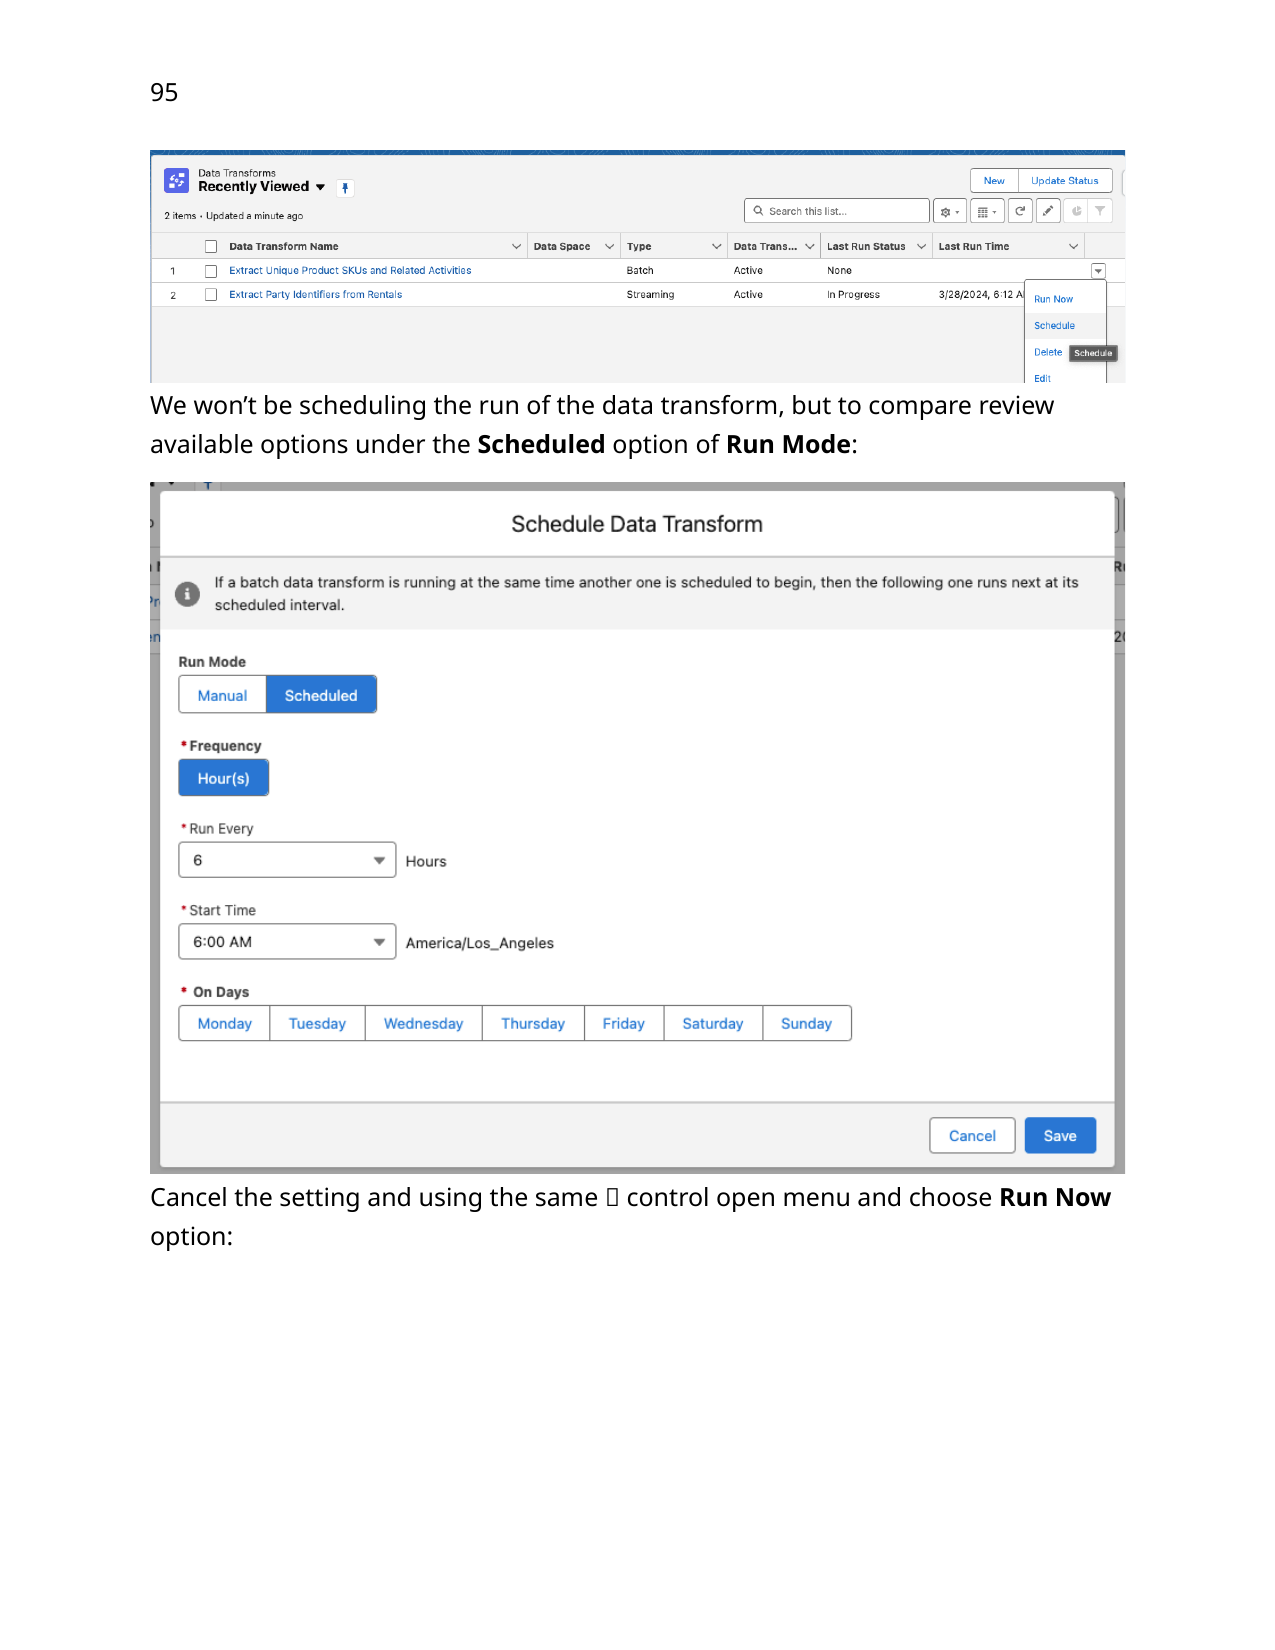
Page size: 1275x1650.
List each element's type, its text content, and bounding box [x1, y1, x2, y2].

picture [150, 150, 1125, 383]
text Cancel the setting and using the same 🔽 control open menu and choose Run Now option: [150, 1174, 1125, 1252]
text We won’t be scheduling the run of the data transform, but to compare review available options under the Scheduled option of Run Mode: [150, 383, 1125, 461]
picture [150, 482, 1125, 1174]
